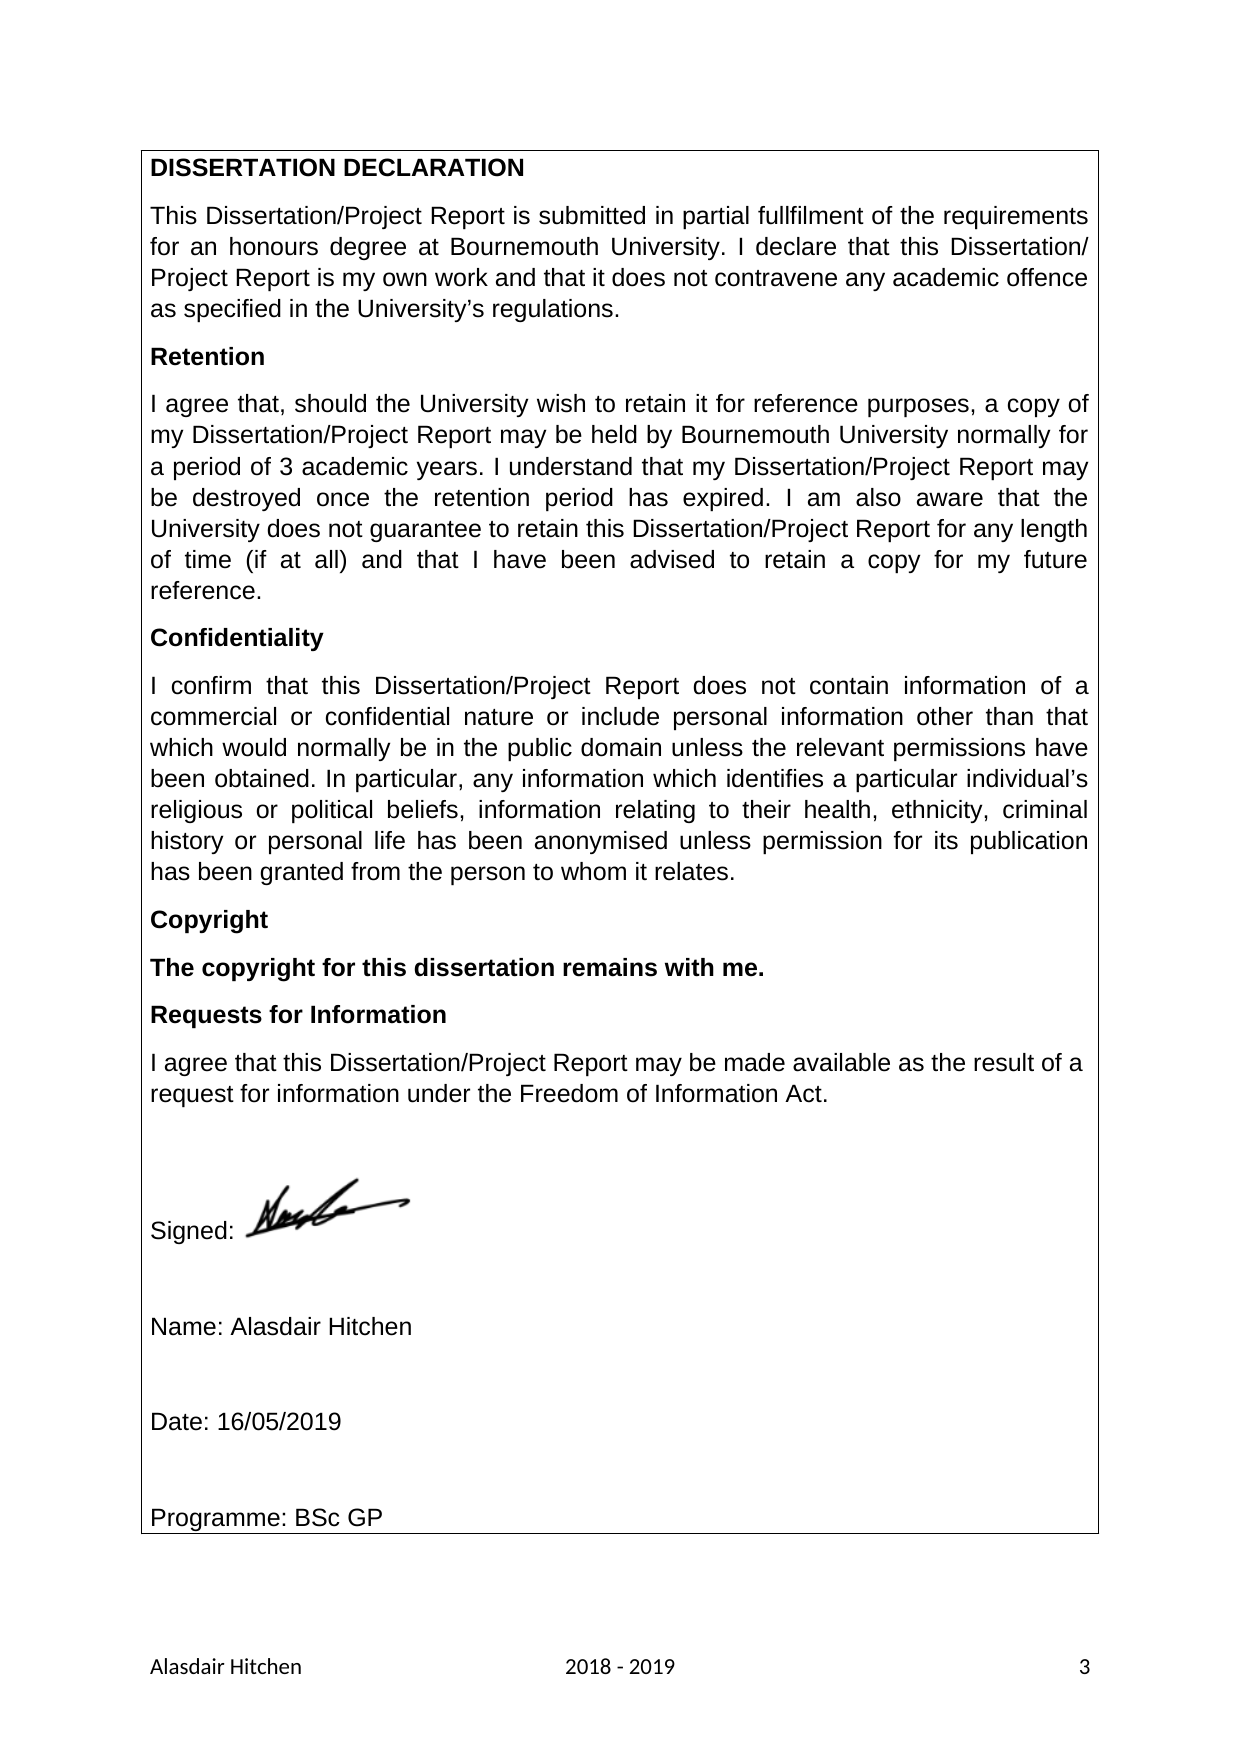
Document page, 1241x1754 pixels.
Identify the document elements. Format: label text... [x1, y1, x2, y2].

text Confidentiality [142, 620, 1098, 652]
text I confirm that this Dissertation/Project Report does not contain information of a commercial or confidential nature or include personal information other than that which would normally be in the public domain unless the relevant permissions have been obtained. In particular, any information which identifies a particular individual’s religious or political beliefs, information relating to their health, ethnicity, criminal history or personal life has been anonymised unless permission for its publication has been granted from the person to whom it relates. [142, 668, 1098, 886]
picture [240, 1174, 419, 1240]
text Signed: [142, 1171, 1098, 1245]
text Programme: BSc GP [142, 1499, 1098, 1533]
text This Dissertation/Project Report is submitted in partial fullfilment of the requirements for an honours degree at Bournemouth University. I declare that this Dissertation/ Project Report is my own work and that it does not contravene any academic offence as specified in the University’s regulations. [142, 198, 1098, 323]
text I agree that this Dissertation/Project Report may be made available as the result of a request for information under the Freedom of Information Act. [142, 1045, 1098, 1108]
text Retention [142, 338, 1098, 370]
text Requests for Information [142, 997, 1098, 1029]
text Name: Alasdair Hitchen [142, 1309, 1098, 1341]
text I agree that, should the University wish to retain it for reference purposes, a copy of my Dissertation/Project Report may be held by Bournemouth University normally for a period of 3 academic years. I understand that my Dissertation/Project Report may be destroyed once the retention period has expired. I am also aware that the University does not guarantee to retain this Dissertation/Project Report for any length of time (if at all) and that I have been advised to retain a copy for my future reference. [142, 386, 1098, 604]
text Copyright [142, 902, 1098, 934]
text Date: 16/05/2019 [142, 1404, 1098, 1436]
text The copyright for this dissertation remains with me. [142, 949, 1098, 981]
text DISSERTATION DECLARATION [142, 151, 1098, 182]
